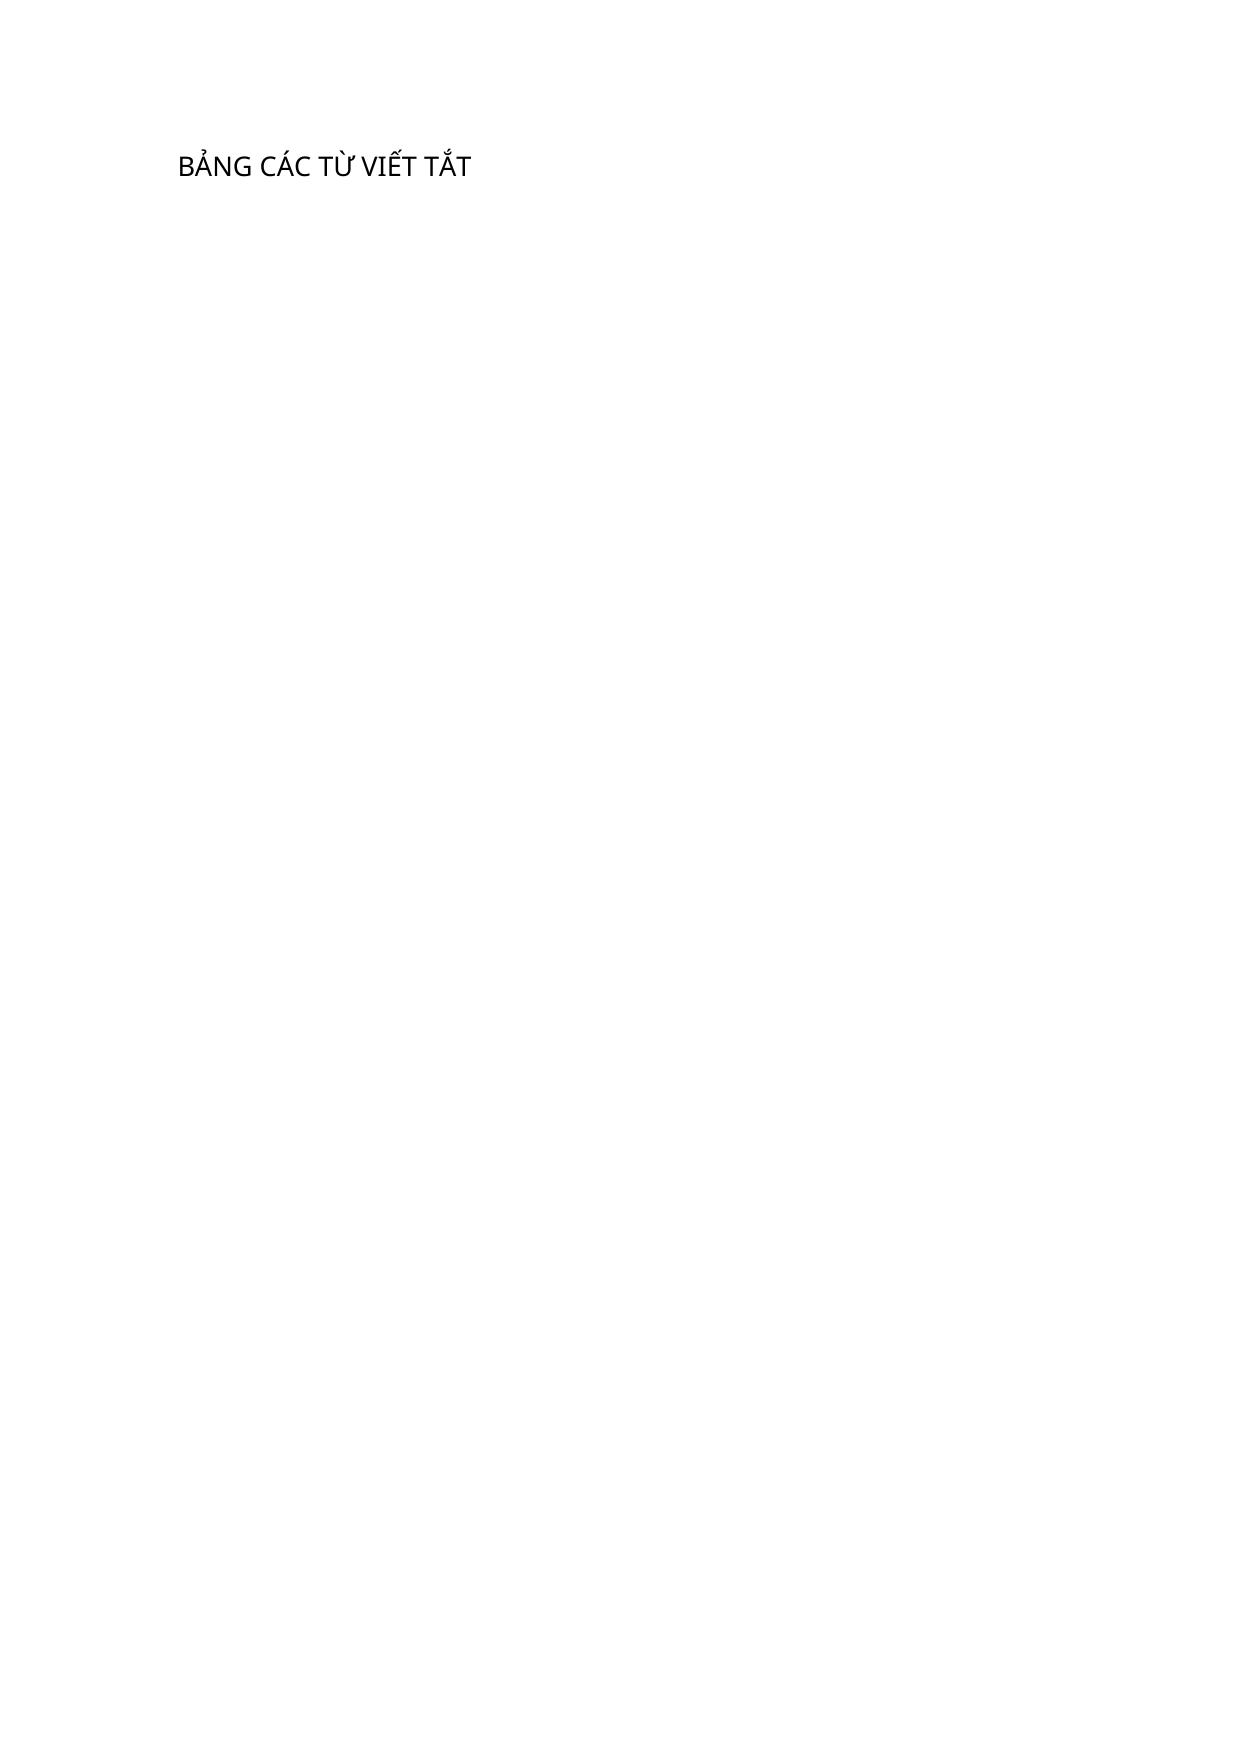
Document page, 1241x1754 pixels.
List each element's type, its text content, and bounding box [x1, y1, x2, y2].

text BẢNG CÁC TỪ VIẾT TẮT [177, 148, 1122, 184]
